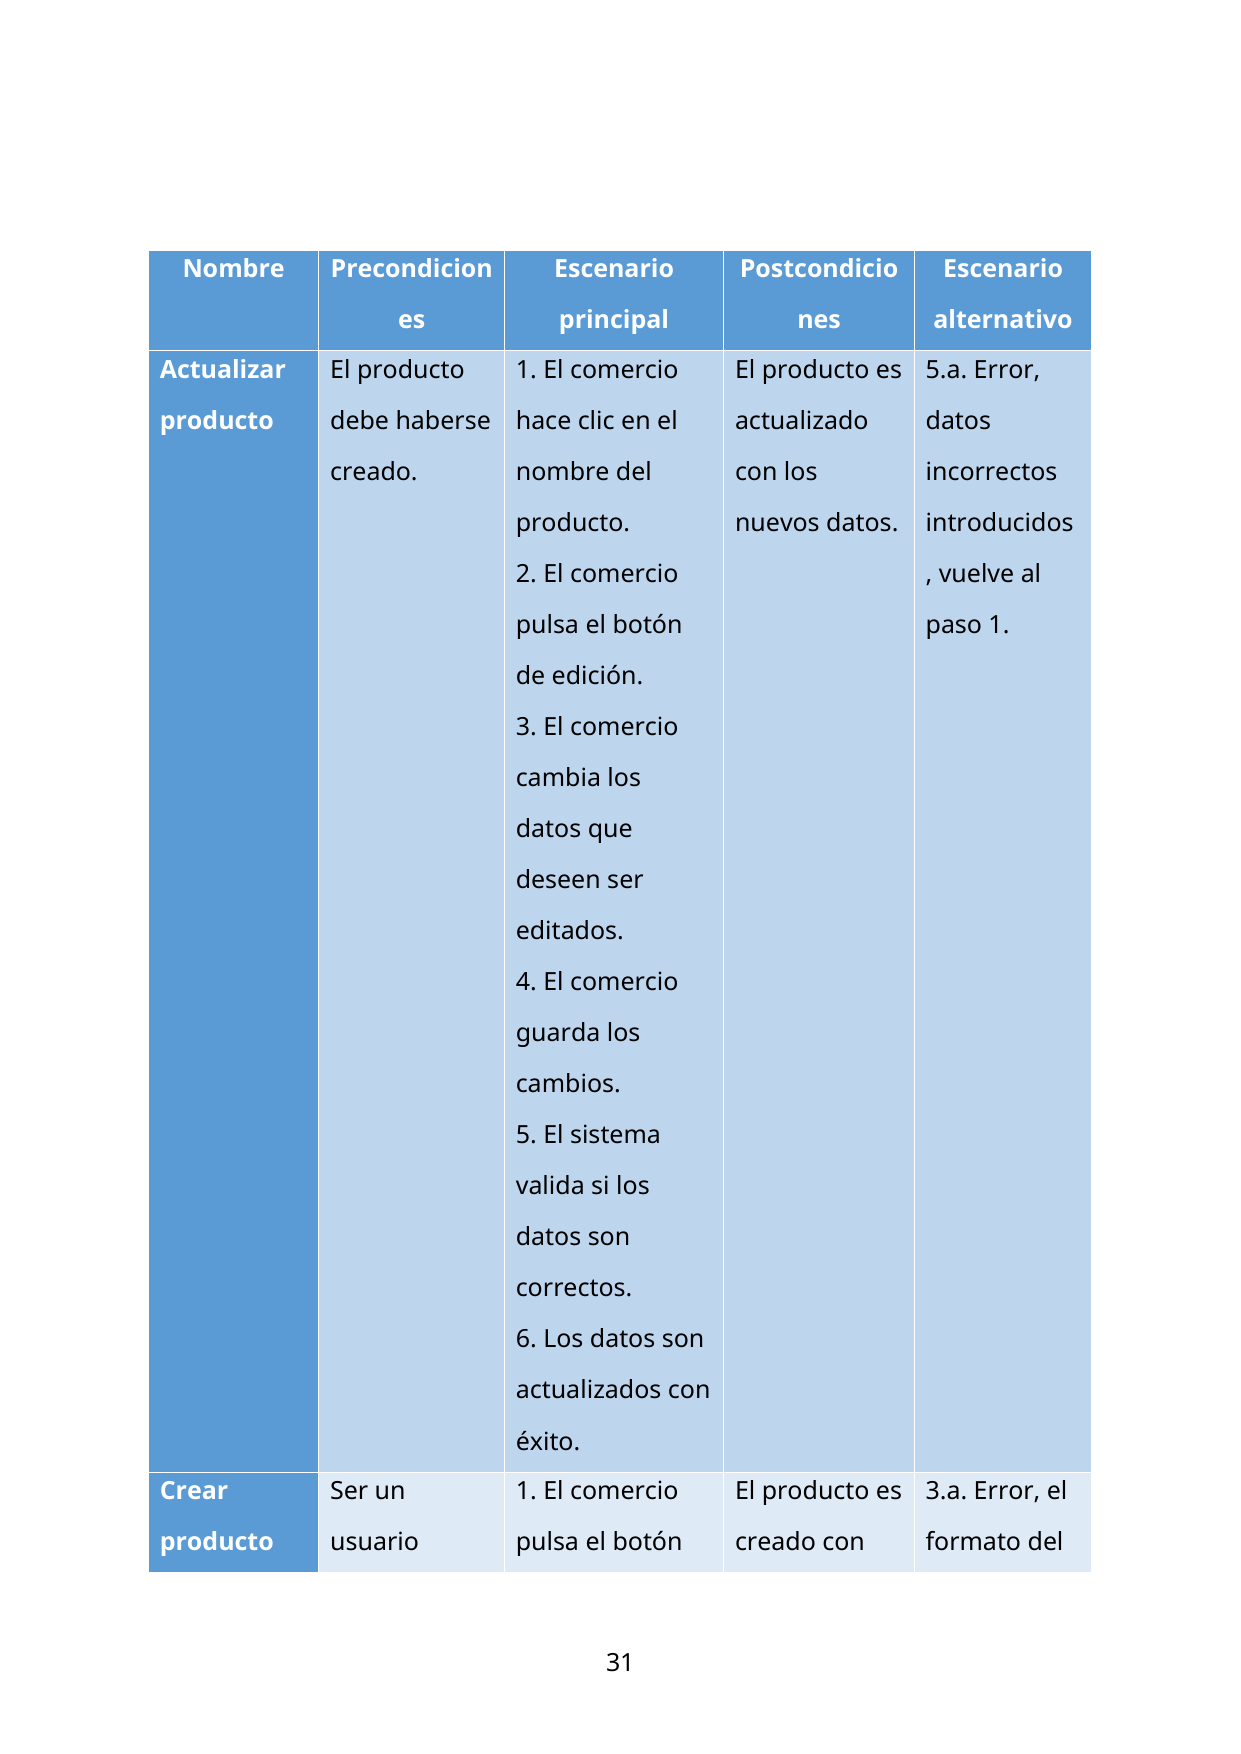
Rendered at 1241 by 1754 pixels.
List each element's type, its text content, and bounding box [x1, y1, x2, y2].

table_header Postcondiciones [724, 251, 914, 350]
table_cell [724, 1473, 914, 1572]
table_header Nombre [149, 251, 318, 350]
table_cell Actualizar producto [149, 351, 318, 1472]
table_cell Crear producto [149, 1473, 318, 1572]
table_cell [505, 1473, 723, 1572]
table_cell 5.a. Error, datos incorrectos introducidos, vuelve al paso 1. [915, 351, 1091, 1472]
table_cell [319, 1473, 504, 1572]
table_cell El producto es actualizado con los nuevos datos. [724, 351, 914, 1472]
table_header Precondiciones [319, 251, 504, 350]
table_cell 1. El comercio hace clic en el nombre del producto. 2. El comercio pulsa el botón de edición. 3. El comercio cambia los datos que deseen ser editados. 4. El comercio guarda los cambios. 5. El sistema valida si los datos son correctos. 6. Los datos son actualizados con éxito. [505, 351, 723, 1472]
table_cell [915, 1473, 1091, 1572]
table_header Escenario alternativo [915, 251, 1091, 350]
table_cell El producto debe haberse creado. [319, 351, 504, 1472]
table_header Escenario principal [505, 251, 723, 350]
